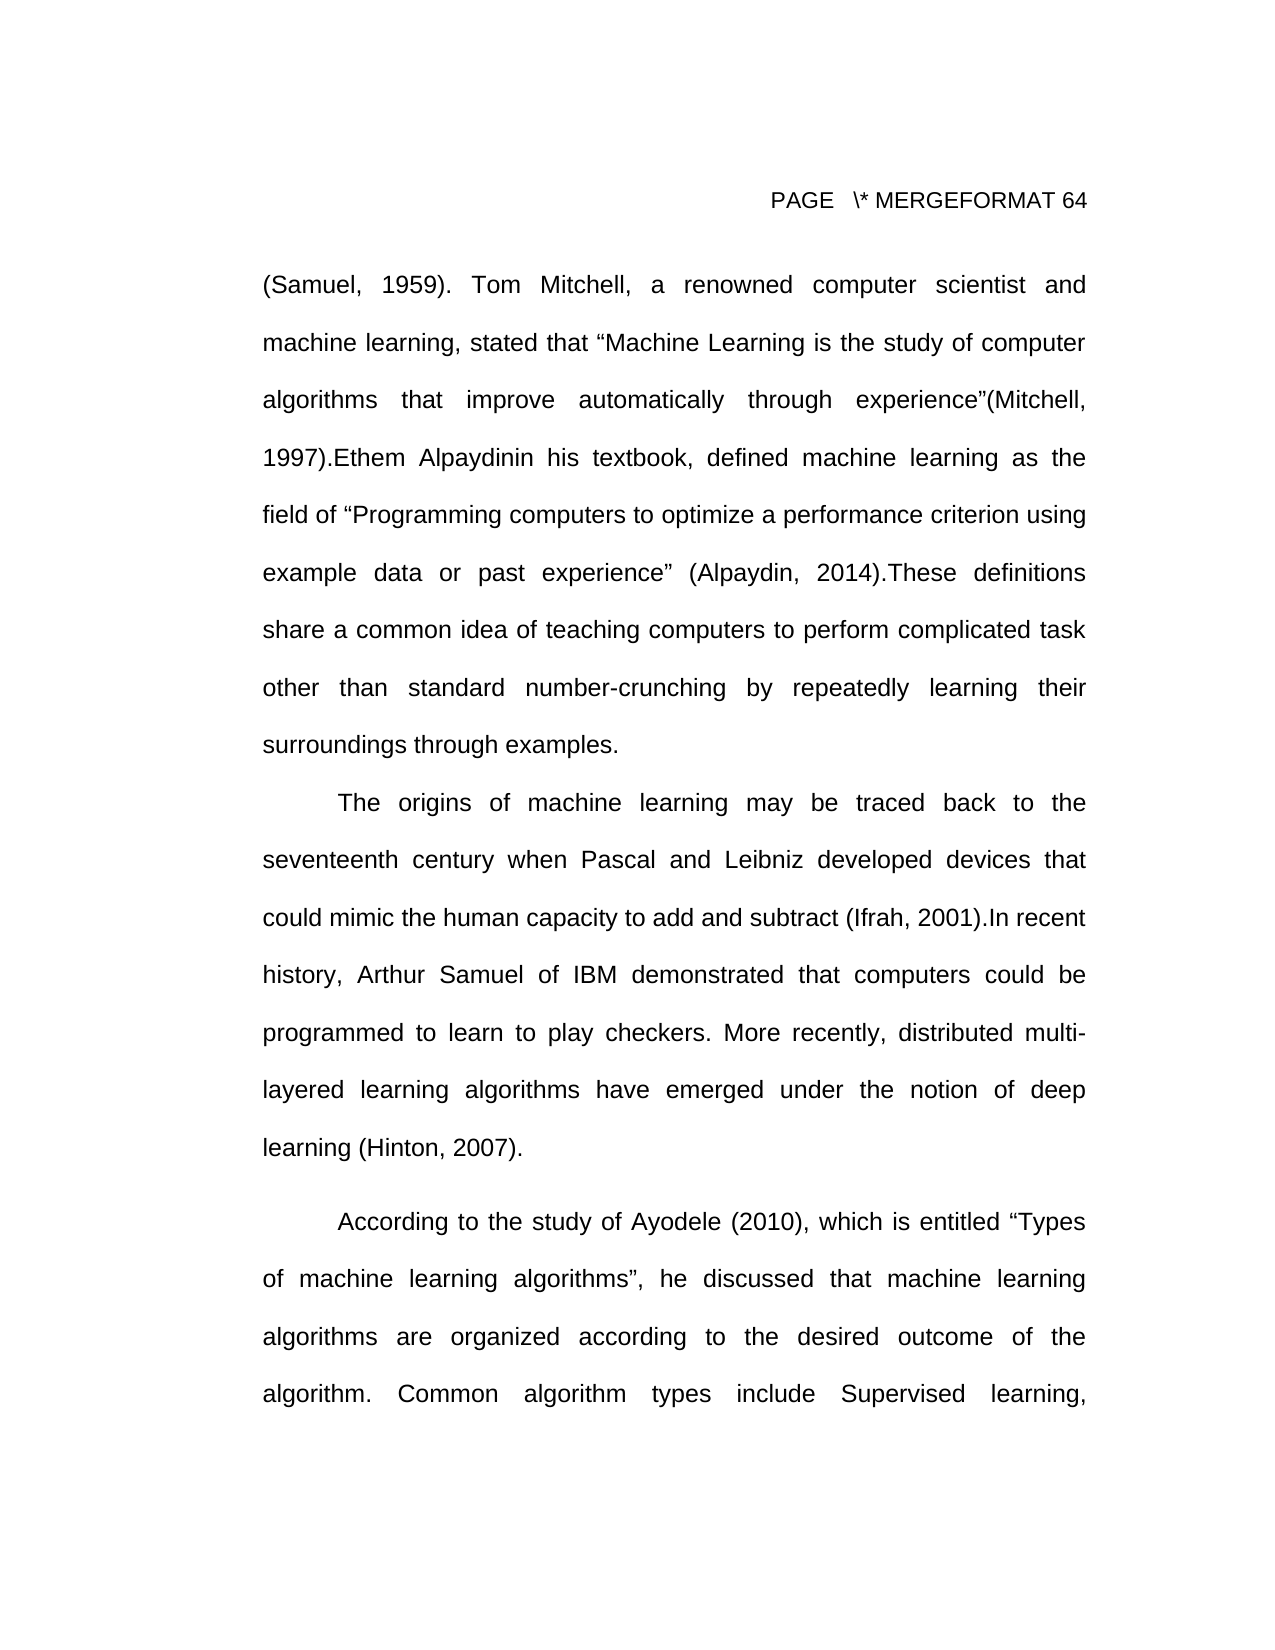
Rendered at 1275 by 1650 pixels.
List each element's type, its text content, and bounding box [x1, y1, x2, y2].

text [262, 270, 1087, 759]
text The origins of machine learning may be traced back to the seventeenth century when Pascal and Leibniz developed devices that could mimic the human capacity to add and subtract (Ifrah, 2001).In recent history, Arthur Samuel of IBM demonstrated that computers could be programmed to learn to play checkers. More recently, distributed multi-layered learning algorithms have emerged under the notion of deep learning (Hinton, 2007). [262, 787, 1087, 1161]
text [262, 1207, 1087, 1408]
